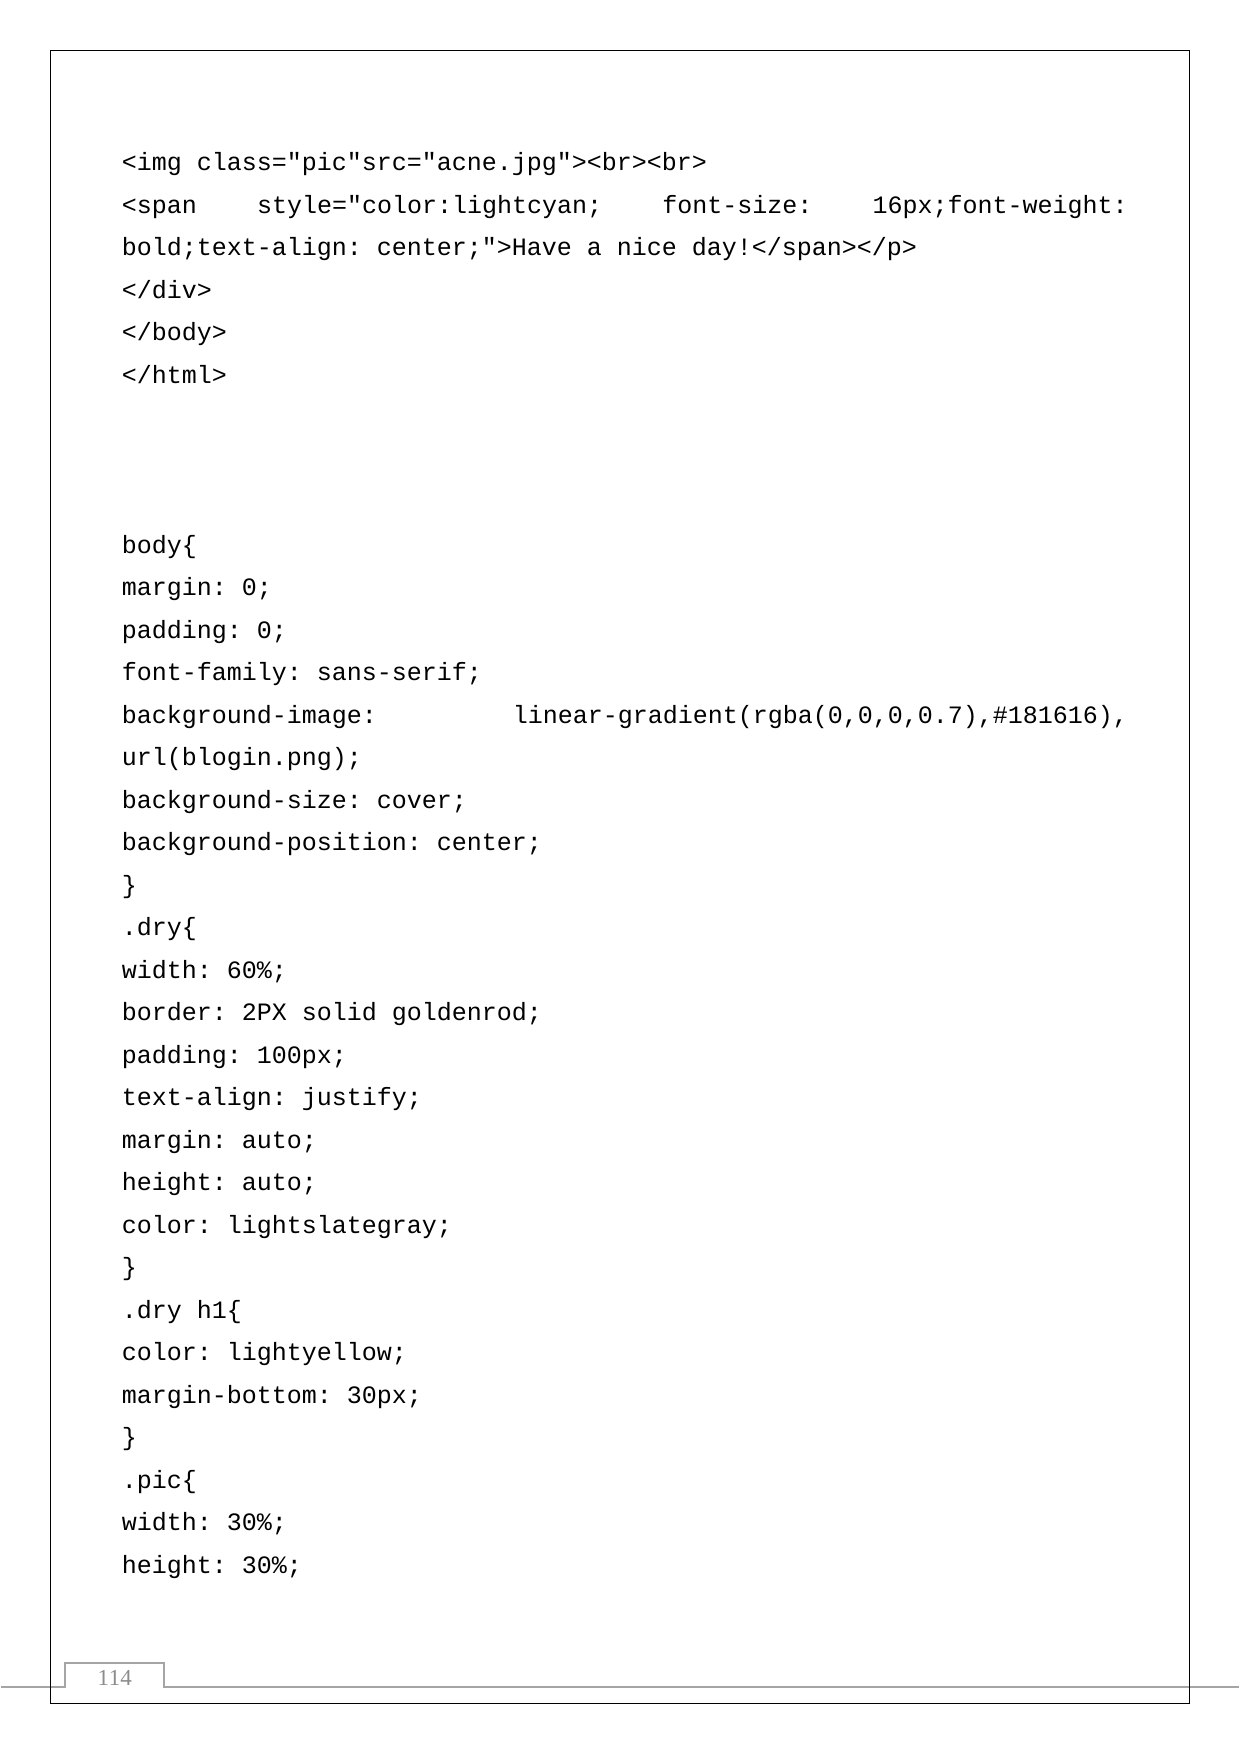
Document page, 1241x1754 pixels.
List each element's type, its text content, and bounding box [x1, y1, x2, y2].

text } [122, 1425, 1128, 1453]
text body{ [122, 532, 1128, 561]
text .pic{ [122, 1467, 1128, 1496]
text } [122, 1255, 1128, 1283]
text padding: 0; [122, 617, 1128, 646]
text background-size: cover; [122, 787, 1128, 816]
text color: lightslategray; [122, 1212, 1128, 1241]
text border: 2PX solid goldenrod; [122, 1000, 1128, 1028]
text } [122, 872, 1128, 901]
text <img class="pic"src="acne.jpg"><br><br> [122, 150, 1128, 178]
text margin: 0; [122, 575, 1128, 603]
text background-position: center; [122, 830, 1128, 858]
text width: 60%; [122, 957, 1128, 986]
text height: auto; [122, 1170, 1128, 1198]
text </body> [122, 320, 1128, 348]
text padding: 100px; [122, 1042, 1128, 1071]
text width: 30%; [122, 1510, 1128, 1538]
text background-image: linear-gradient(rgba(0,0,0,0.7),#181616), url(blogin.png); [122, 702, 1128, 773]
text text-align: justify; [122, 1085, 1128, 1113]
text margin: auto; [122, 1127, 1128, 1156]
text .dry h1{ [122, 1297, 1128, 1326]
text .dry{ [122, 915, 1128, 943]
text font-family: sans-serif; [122, 660, 1128, 688]
text margin-bottom: 30px; [122, 1382, 1128, 1411]
text color: lightyellow; [122, 1340, 1128, 1368]
text height: 30%; [122, 1552, 1128, 1581]
text </html> [122, 362, 1128, 391]
text <span style="color:lightcyan; font-size: 16px;font-weight: bold;text-align: center;">Have a nice day!</span></p> [122, 192, 1128, 263]
text </div> [122, 277, 1128, 306]
